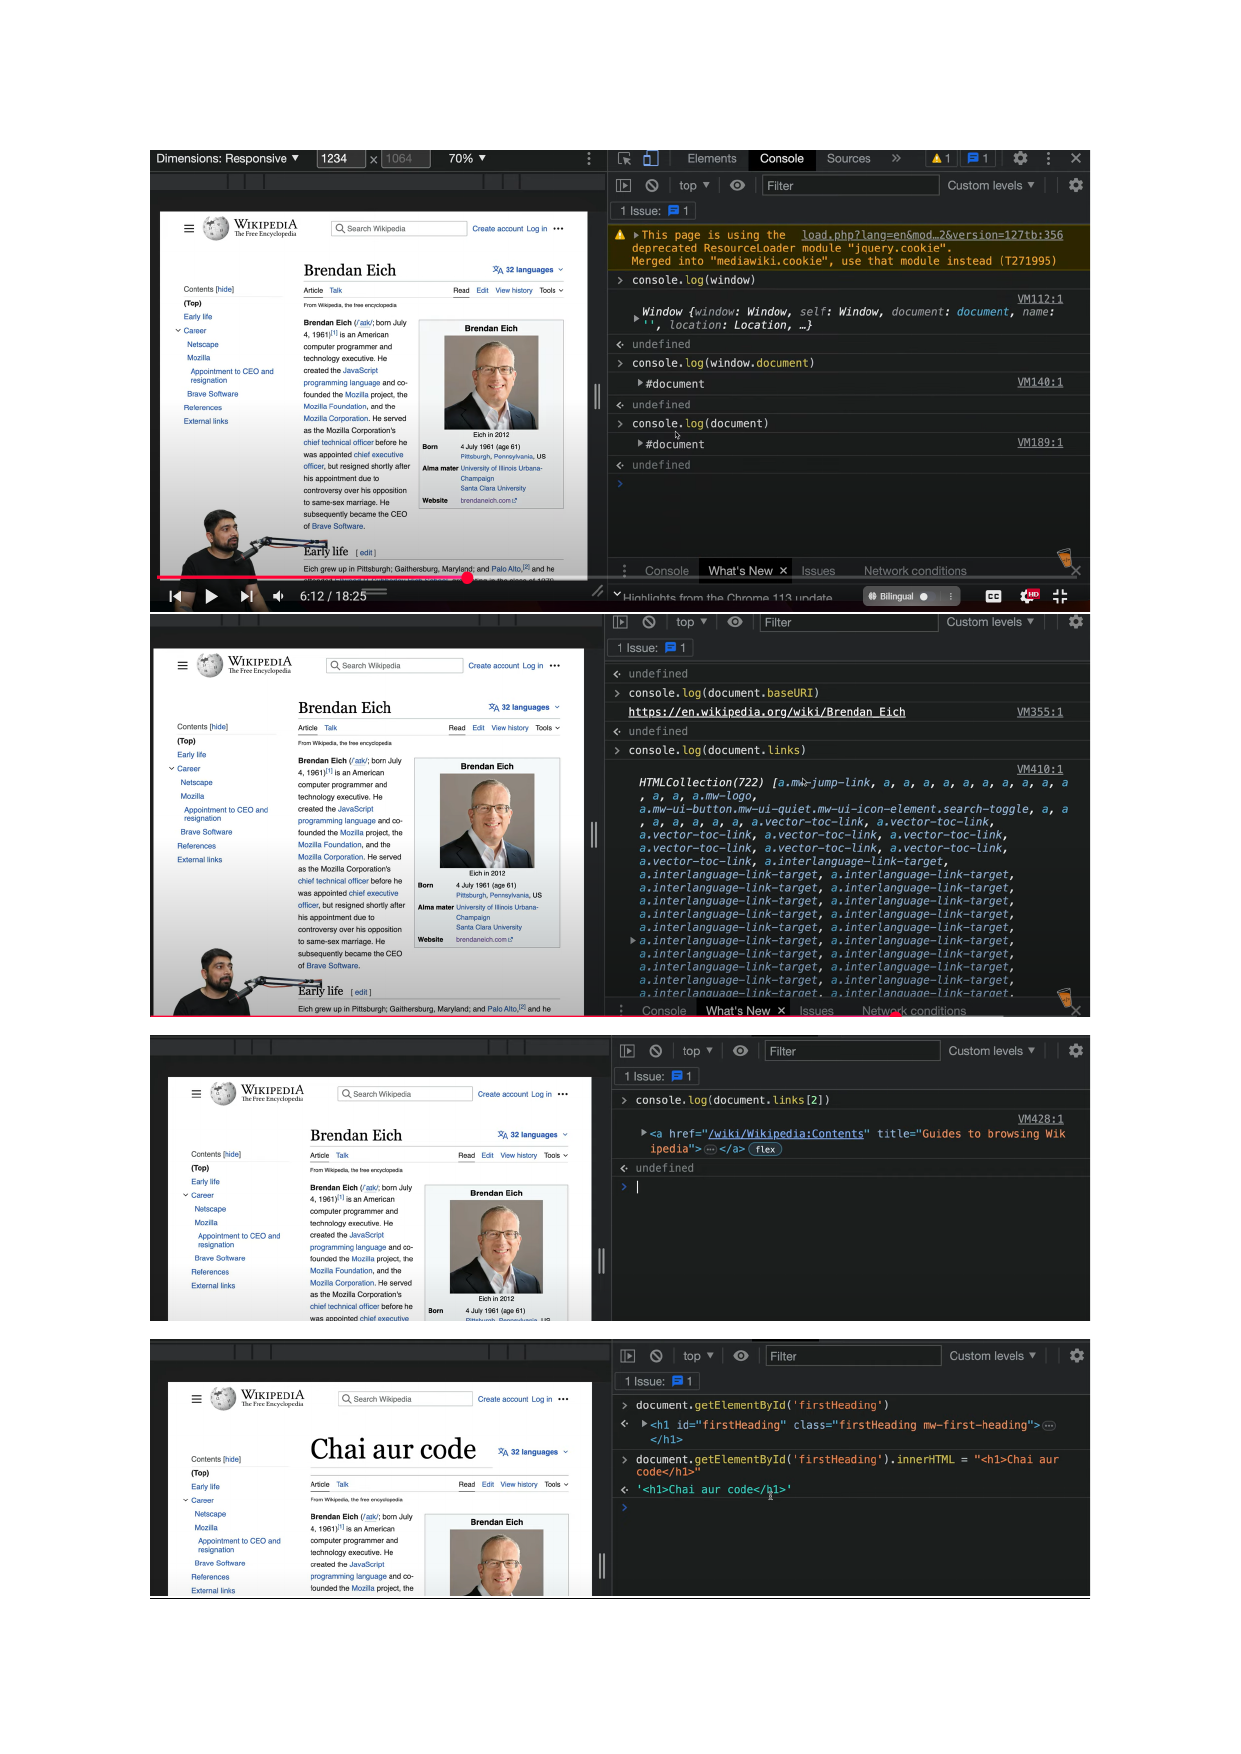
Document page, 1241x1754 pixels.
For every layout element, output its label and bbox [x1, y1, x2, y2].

picture [150, 1035, 1091, 1321]
picture [150, 1339, 1091, 1596]
picture [150, 614, 1091, 1017]
picture [150, 150, 1091, 612]
